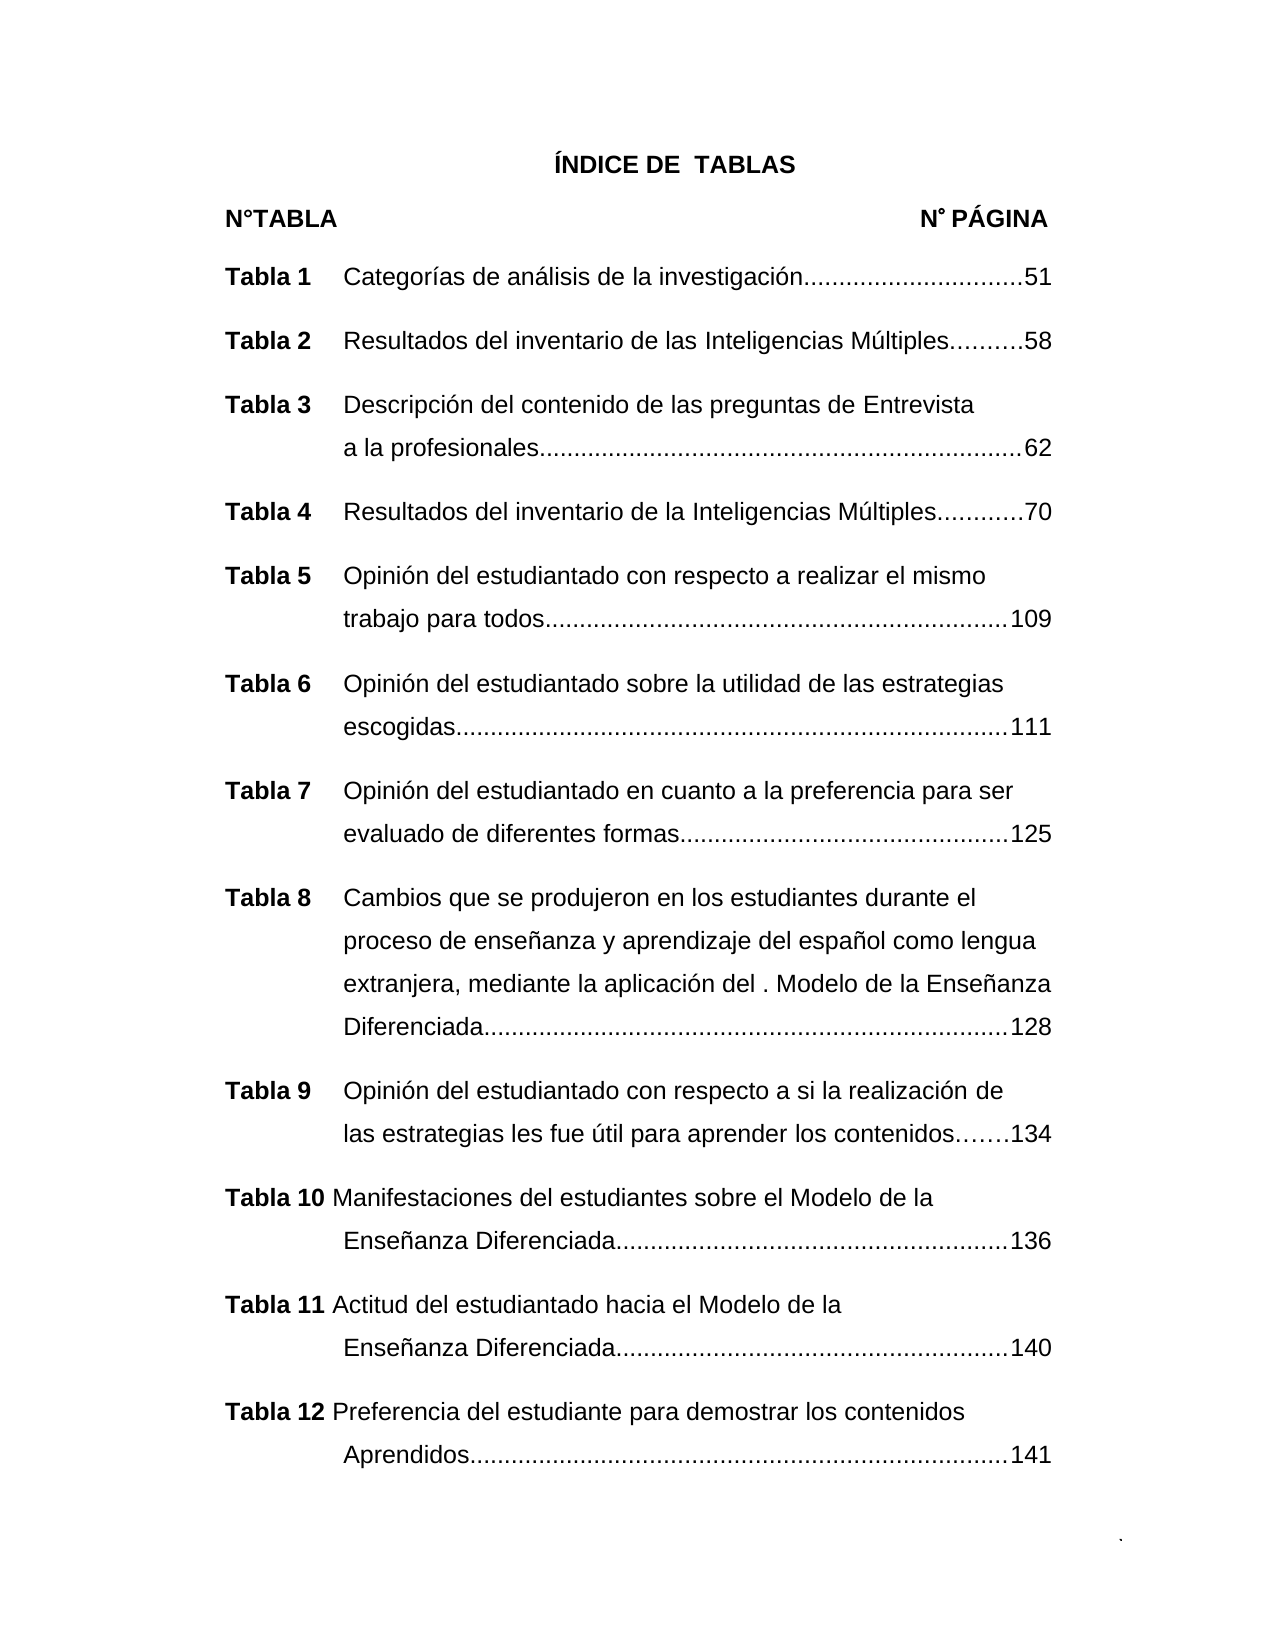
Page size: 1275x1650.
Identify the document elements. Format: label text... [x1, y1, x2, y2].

text Tabla 7 Opinión del estudiantado en cuanto a la preferencia para ser evaluado de diferentes formas 125 [225, 776, 1052, 847]
text Tabla 3 Descripción del contenido de las preguntas de Entrevista [225, 390, 1275, 419]
text Tabla 10 Manifestaciones del estudiantes sobre el Modelo de la Enseñanza Diferenciada 136 [225, 1183, 1052, 1255]
text N°TABLA N PÁGINA [225, 204, 1275, 233]
text Tabla 2 Resultados del inventario de las Inteligencias Múltiples 58 [225, 326, 1275, 355]
text Tabla 1 Categorías de análisis de la investigación 51 [225, 262, 1275, 291]
text ÍNDICE DE TABLAS [345, 150, 1005, 178]
text Tabla 4 Resultados del inventario de la Inteligencias Múltiples 70 [225, 497, 1275, 526]
text Tabla 5 Opinión del estudiantado con respecto a realizar el mismo trabajo para todos 109 [225, 561, 1052, 633]
text Tabla 9 Opinión del estudiantado con respecto a si la realización de [225, 1076, 1275, 1105]
text Tabla 8 Cambios que se produjeron en los estudiantes durante el proceso de enseñanza y aprendizaje del español como lengua extranjera, mediante la aplicación del . Modelo de la Enseñanza Diferenciada 128 [225, 883, 1052, 1041]
text a la profesionales 62 [343, 433, 1275, 462]
text las estrategias les fue útil para aprender los contenidos 134 [343, 1119, 1275, 1148]
text Tabla 6 Opinión del estudiantado sobre la utilidad de las estrategias escogidas 111 [225, 669, 1052, 741]
text Tabla 11 Actitud del estudiantado hacia el Modelo de la [225, 1290, 1275, 1319]
text Tabla 12 Preferencia del estudiante para demostrar los contenidos Aprendidos 141 [225, 1397, 1052, 1469]
text Enseñanza Diferenciada 140 [343, 1333, 1275, 1362]
